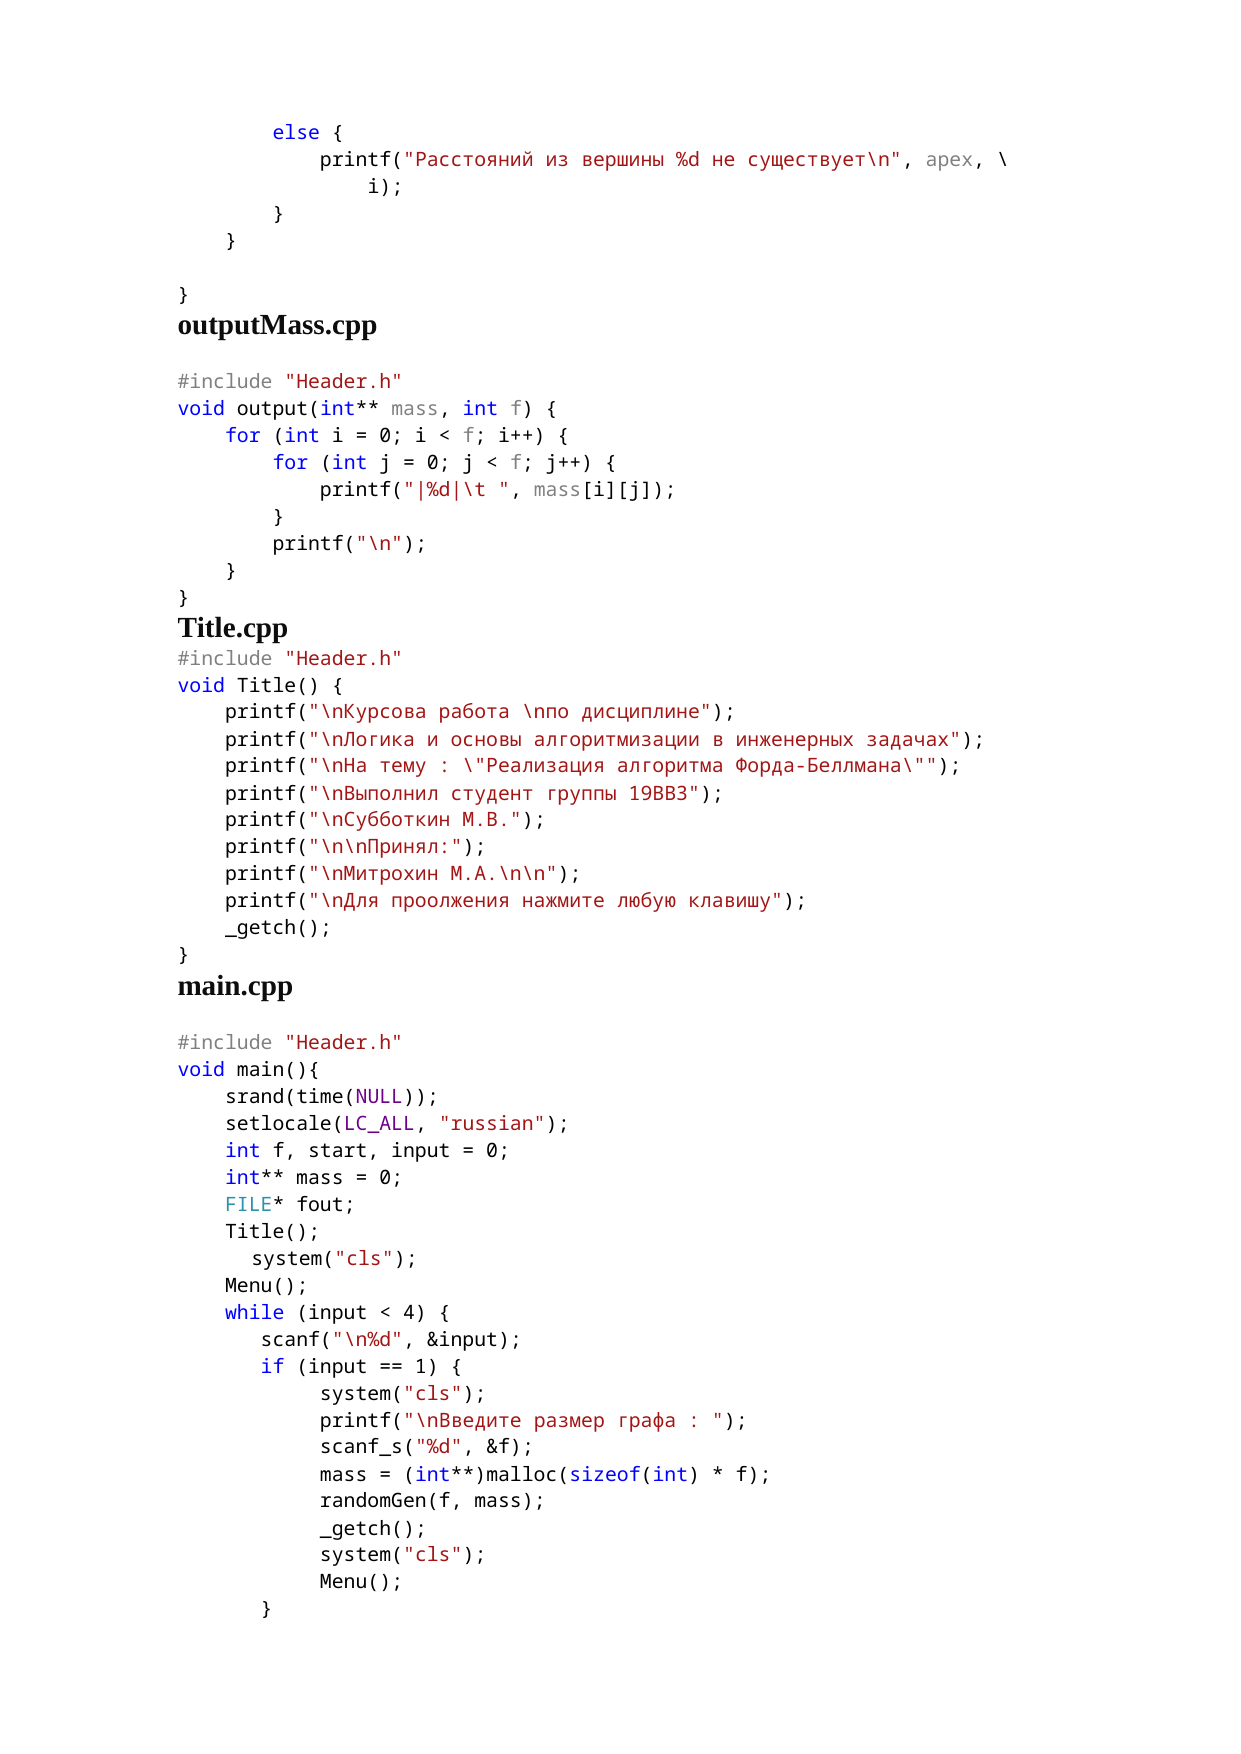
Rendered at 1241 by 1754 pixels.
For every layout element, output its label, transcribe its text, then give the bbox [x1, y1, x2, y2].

text FILE* fout; [177, 1190, 1152, 1217]
text Title(); [177, 1217, 1152, 1244]
text if (input == 1) { [177, 1352, 1152, 1379]
text printf("Расстояний из вершины %d не существует\n", apex, \ [177, 145, 1152, 172]
text _getch(); [177, 1514, 1152, 1541]
text system("cls"); [177, 1379, 1152, 1406]
text Menu(); [177, 1271, 1152, 1298]
text } [177, 199, 1152, 226]
text #include "Header.h" [177, 1028, 1152, 1055]
text main.cpp [177, 968, 1152, 1001]
text printf("\nСубботкин М.В."); [177, 806, 1152, 833]
text else { [177, 118, 1152, 145]
text void Title() { [177, 671, 1152, 698]
text printf("\n"); [177, 529, 1152, 556]
text } [177, 1595, 1152, 1622]
text i); [177, 172, 1152, 199]
text #include "Header.h" [177, 367, 1152, 394]
text for (int j = 0; j < f; j++) { [177, 448, 1152, 475]
text printf("|%d|\t ", mass[i][j]); [177, 475, 1152, 502]
text mass = (int**)malloc(sizeof(int) * f); [177, 1460, 1152, 1487]
text system("cls"); [177, 1244, 1152, 1271]
text scanf("\n%d", &input); [177, 1325, 1152, 1352]
text #include "Header.h" [177, 644, 1152, 671]
text Menu(); [177, 1568, 1152, 1595]
text printf("\nВыполнил студент группы 19ВВ3"); [177, 779, 1152, 806]
text Title.cpp [177, 610, 1152, 644]
text } [177, 502, 1152, 529]
text } [177, 941, 1152, 968]
text printf("\nЛогика и основы алгоритмизации в инженерных задачах"); [177, 725, 1152, 752]
text void main(){ [177, 1055, 1152, 1082]
text } [177, 226, 1152, 253]
text for (int i = 0; i < f; i++) { [177, 421, 1152, 448]
text int f, start, input = 0; [177, 1136, 1152, 1163]
text system("cls"); [177, 1541, 1152, 1568]
text srand(time(NULL)); [177, 1082, 1152, 1109]
text randomGen(f, mass); [177, 1487, 1152, 1514]
text scanf_s("%d", &f); [177, 1433, 1152, 1460]
text } [177, 280, 1152, 307]
text printf("\nДля проолжения нажмите любую клавишу"); [177, 887, 1152, 914]
text int** mass = 0; [177, 1163, 1152, 1190]
text printf("\nНа тему : \"Реализация алгоритма Форда-Беллмана\""); [177, 752, 1152, 779]
text while (input < 4) { [177, 1298, 1152, 1325]
text setlocale(LC_ALL, "russian"); [177, 1109, 1152, 1136]
text void output(int** mass, int f) { [177, 394, 1152, 421]
text } [177, 556, 1152, 583]
text printf("\n\nПринял:"); [177, 833, 1152, 860]
text } [177, 583, 1152, 610]
text outputMass.cpp [177, 307, 1152, 341]
text printf("\nМитрохин М.А.\n\n"); [177, 860, 1152, 887]
text printf("\nВведите размер графа : "); [177, 1406, 1152, 1433]
text printf("\nКурсова работа \nпо дисциплине"); [177, 698, 1152, 725]
text _getch(); [177, 914, 1152, 941]
